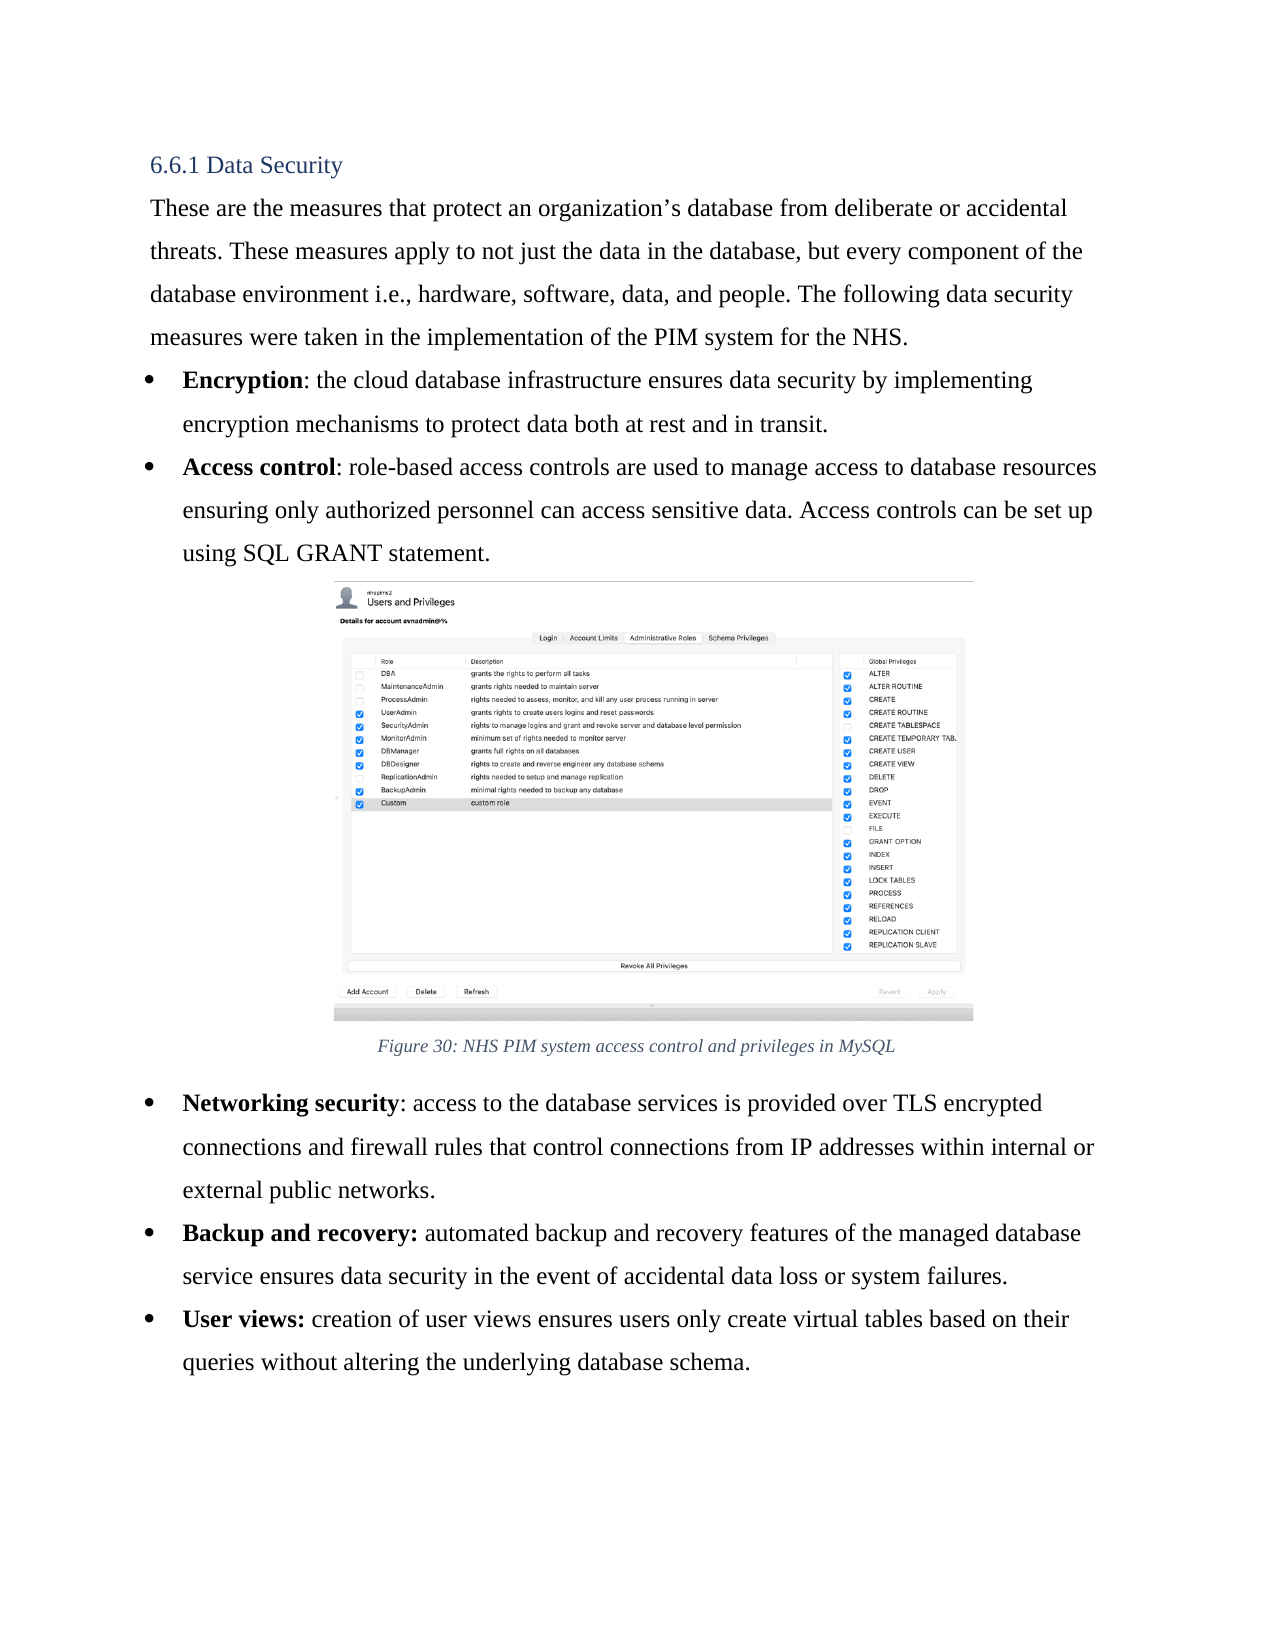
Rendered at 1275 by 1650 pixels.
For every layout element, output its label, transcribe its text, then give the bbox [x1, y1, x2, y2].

list Backup and recovery: automated backup and recovery features of the managed database service ensures data security in the event of accidental data loss or system failures. [145, 1218, 1125, 1290]
subtitle 6.6.1 Data Security [150, 150, 1125, 179]
picture [333, 581, 974, 1021]
text Figure 30: NHS PIM system access control and privileges in MySQL [150, 1035, 1125, 1057]
list Encryption: the cloud database infrastructure ensures data security by implementing encryption mechanisms to protect data both at rest and in transit. [145, 366, 1125, 437]
list Access control: role-based access controls are used to manage access to database resources ensuring only authorized personnel can access sensitive data. Access controls can be set up using SQL GRANT statement. [145, 452, 1125, 567]
list User views: creation of user views ensures users only create virtual tables based on their queries without altering the underlying database schema. [145, 1304, 1125, 1376]
list Networking security: access to the database services is provided over TLS encrypted connections and firewall rules that control connections from IP addresses within internal or external public networks. [145, 1088, 1125, 1203]
text These are the measures that protect an organization’s database from deliberate or accidental threats. These measures apply to not just the data in the database, but every component of the database environment i.e., hardware, software, data, and people. The following data security measures were taken in the implementation of the PIM system for the NHS. [150, 193, 1125, 351]
